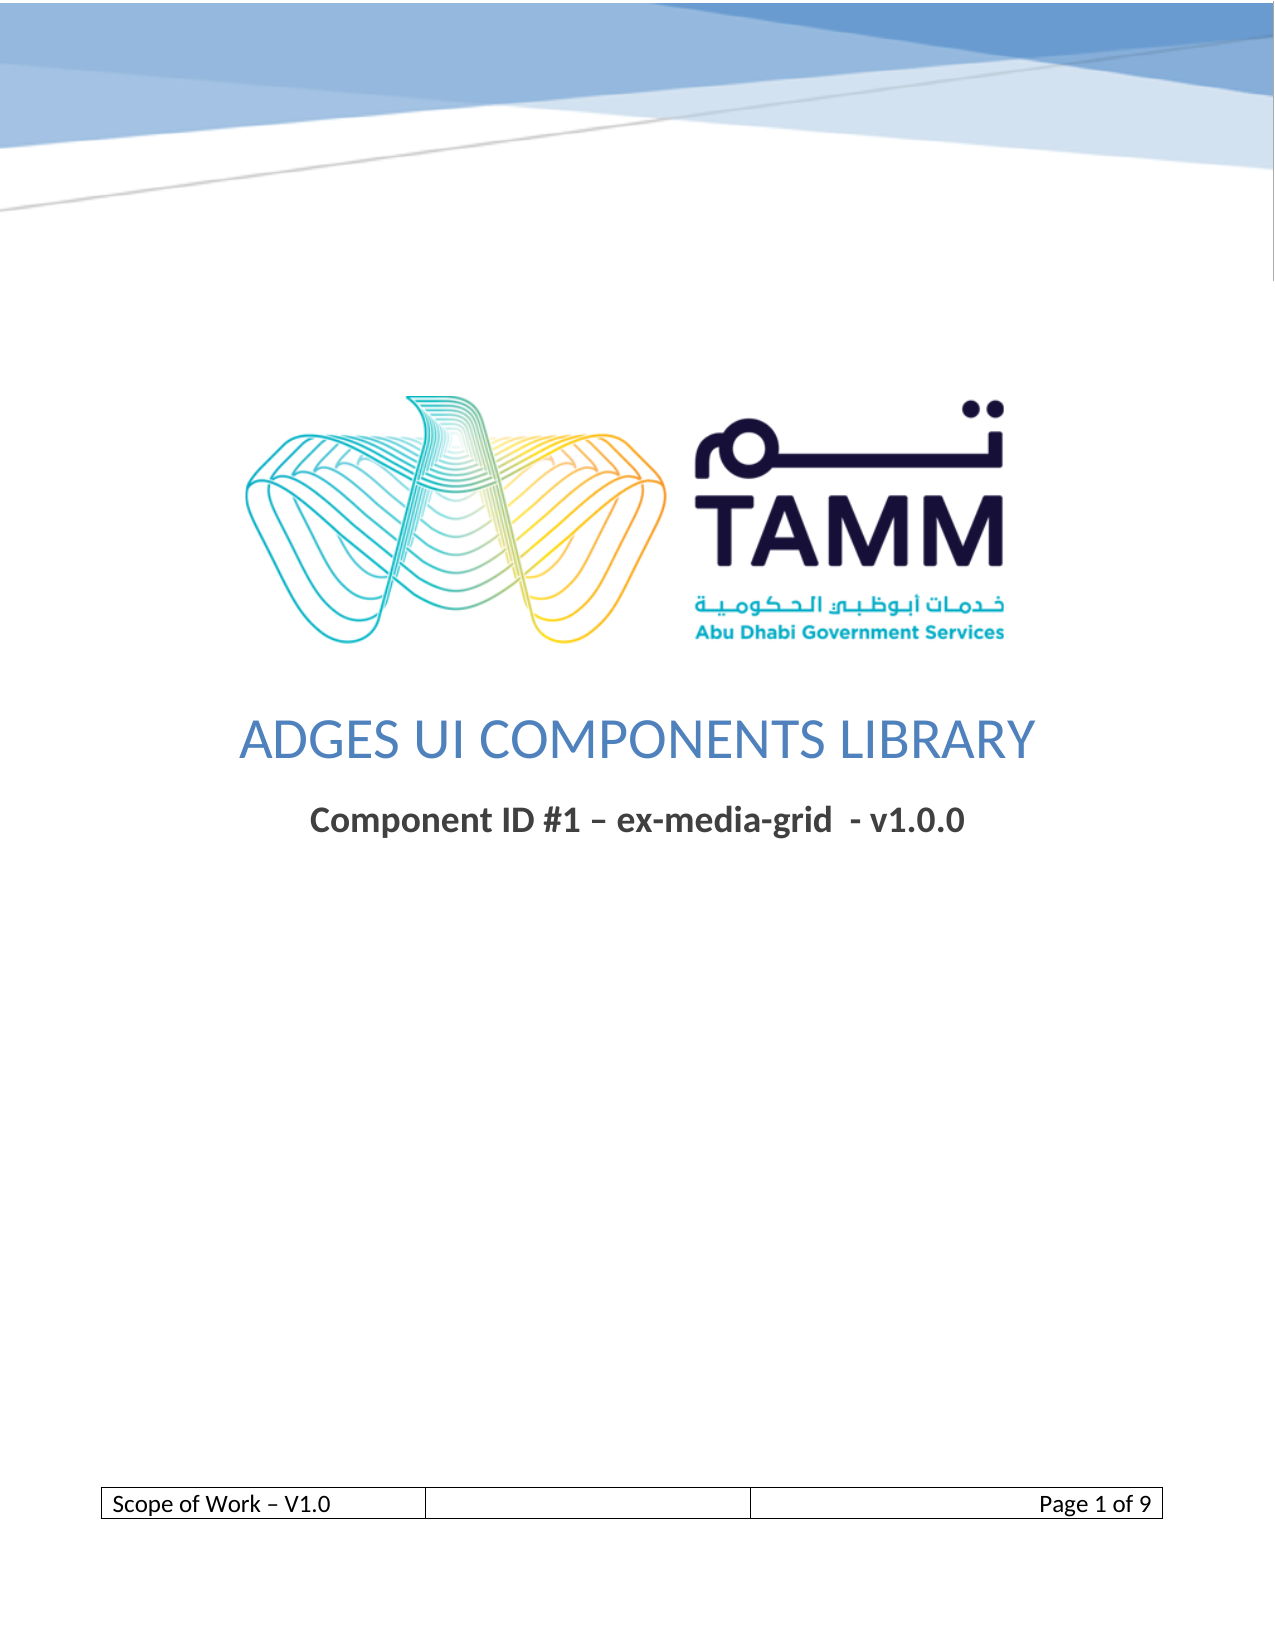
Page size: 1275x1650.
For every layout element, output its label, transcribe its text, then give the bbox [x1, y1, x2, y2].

text Component ID #1 – ex-media-grid - v1.0.0 [112, 796, 1162, 842]
text adges UI components library [112, 702, 1162, 773]
picture [0, 1, 1274, 281]
picture [245, 396, 1004, 644]
